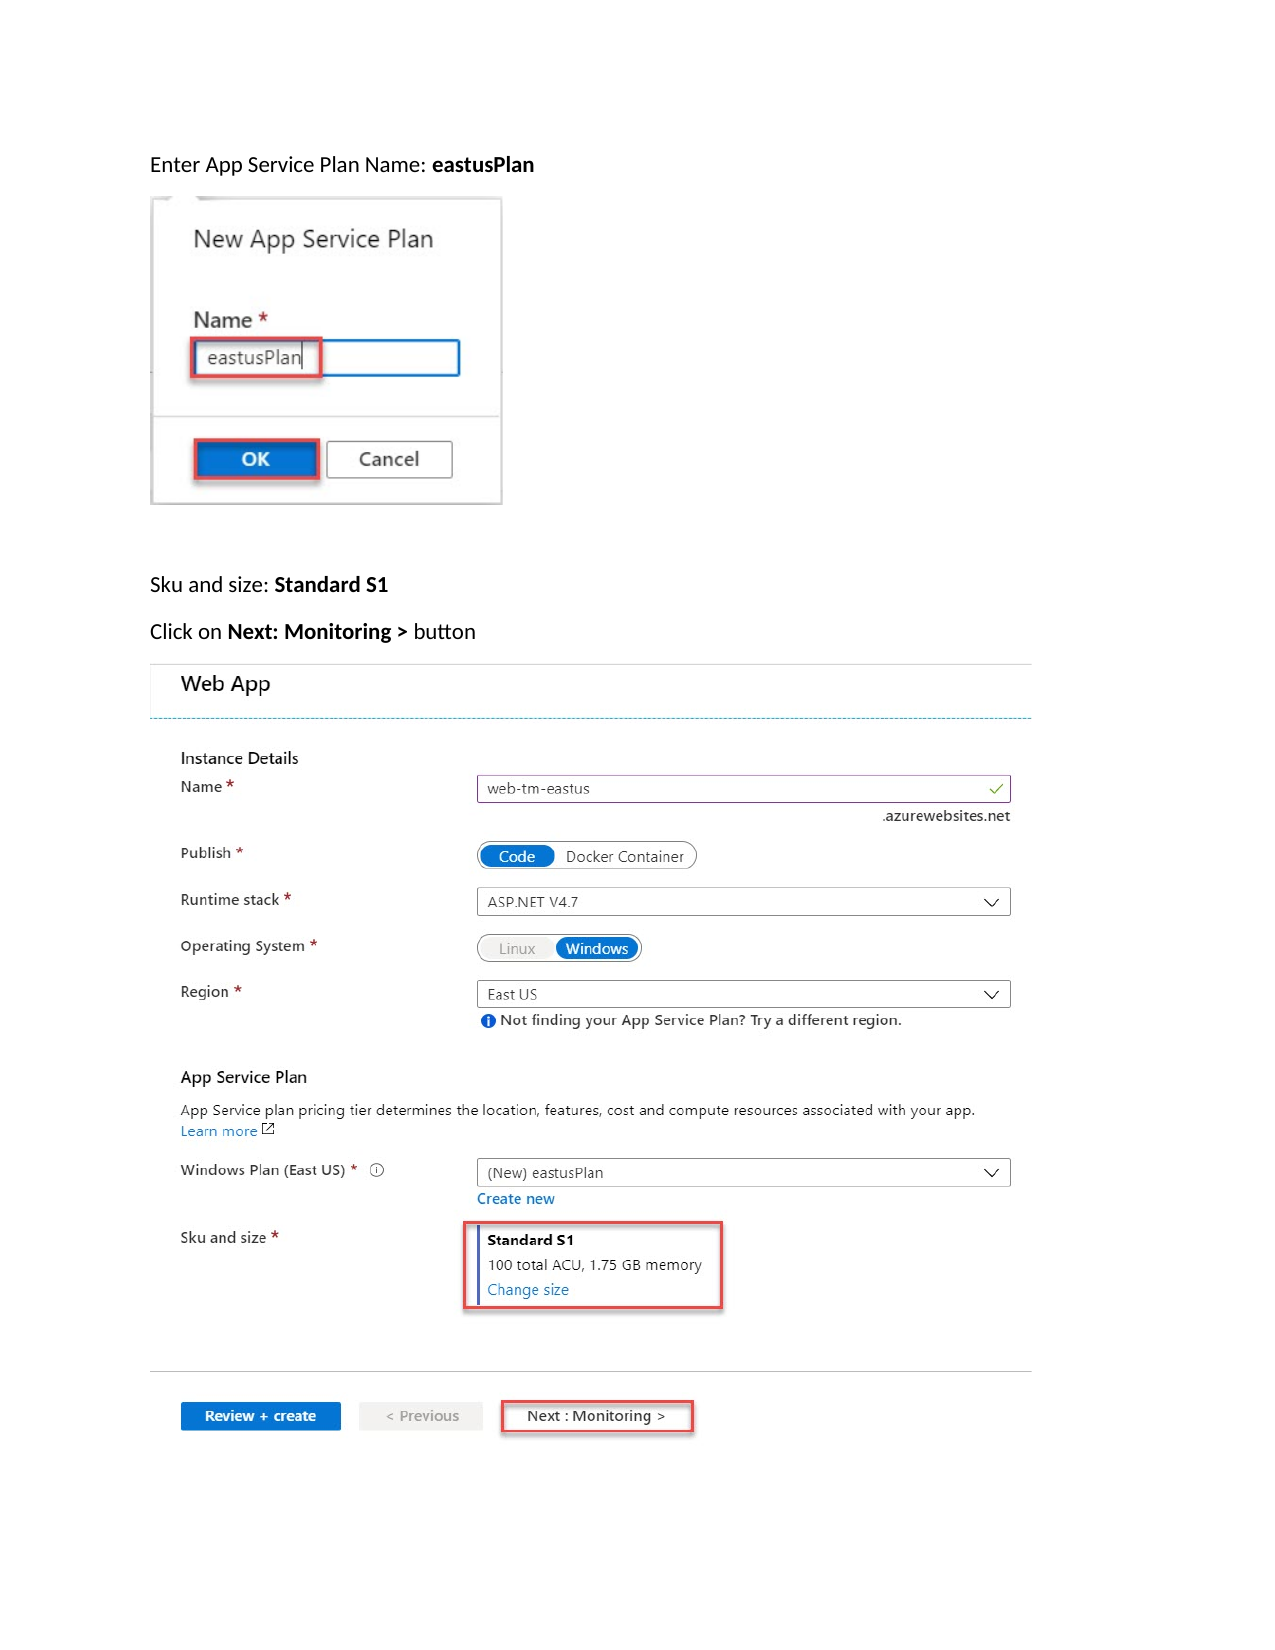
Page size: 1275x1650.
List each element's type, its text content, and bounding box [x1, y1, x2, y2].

picture [150, 196, 503, 505]
picture [150, 663, 1032, 1449]
text Click on Next: Monitoring > button [150, 617, 1125, 645]
text Enter App Service Plan Name: eastusPlan [150, 150, 1125, 178]
text Sku and size: Standard S1 [150, 570, 1125, 598]
